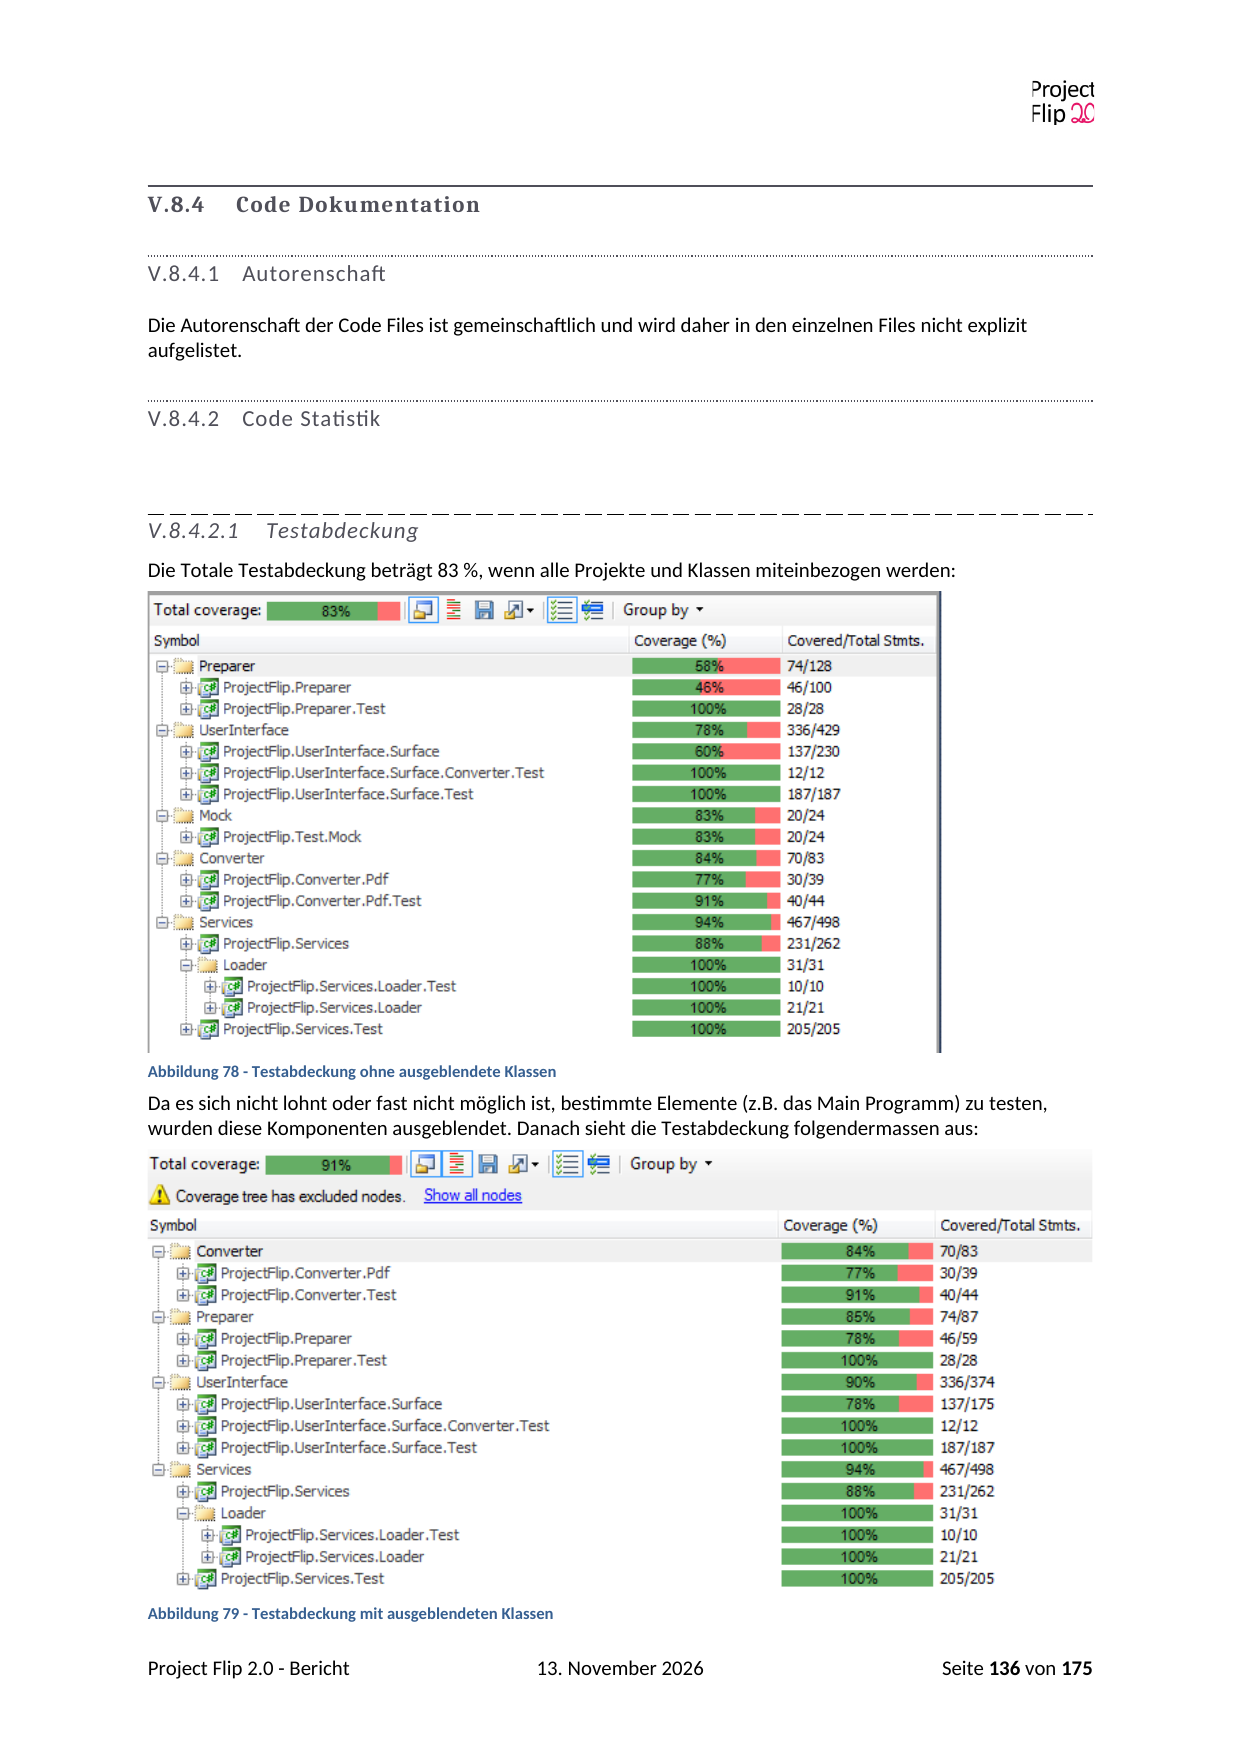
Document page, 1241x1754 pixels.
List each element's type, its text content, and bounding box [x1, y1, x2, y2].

picture [147, 591, 942, 1053]
subtitle Testabdeckung [148, 513, 1093, 545]
text Die Autorenschaft der Code Files ist gemeinschaftlich und wird daher in den einzelnen Files nicht explizit aufgelistet. [148, 312, 1093, 363]
subtitle Autorenschaft [148, 255, 1093, 287]
picture [147, 1149, 1093, 1595]
subtitle Code Dokumentation [148, 187, 1093, 218]
picture [1081, 79, 1097, 124]
text Abbildung 78 - Testabdeckung ohne ausgeblendete Klassen [148, 1061, 1093, 1082]
text Da es sich nicht lohnt oder fast nicht möglich ist, bestimmte Elemente (z.B. das Main Programm) zu testen, wurden diese Komponenten ausgeblendet. Danach sieht die Testabdeckung folgendermassen aus: [148, 1090, 1093, 1141]
subtitle Code Statistik [148, 400, 1093, 432]
text Die Totale Testabdeckung beträgt 83 %, wenn alle Projekte und Klassen miteinbezogen werden: [148, 557, 1093, 583]
text Abbildung 79 - Testabdeckung mit ausgeblendeten Klassen [148, 1603, 1093, 1623]
